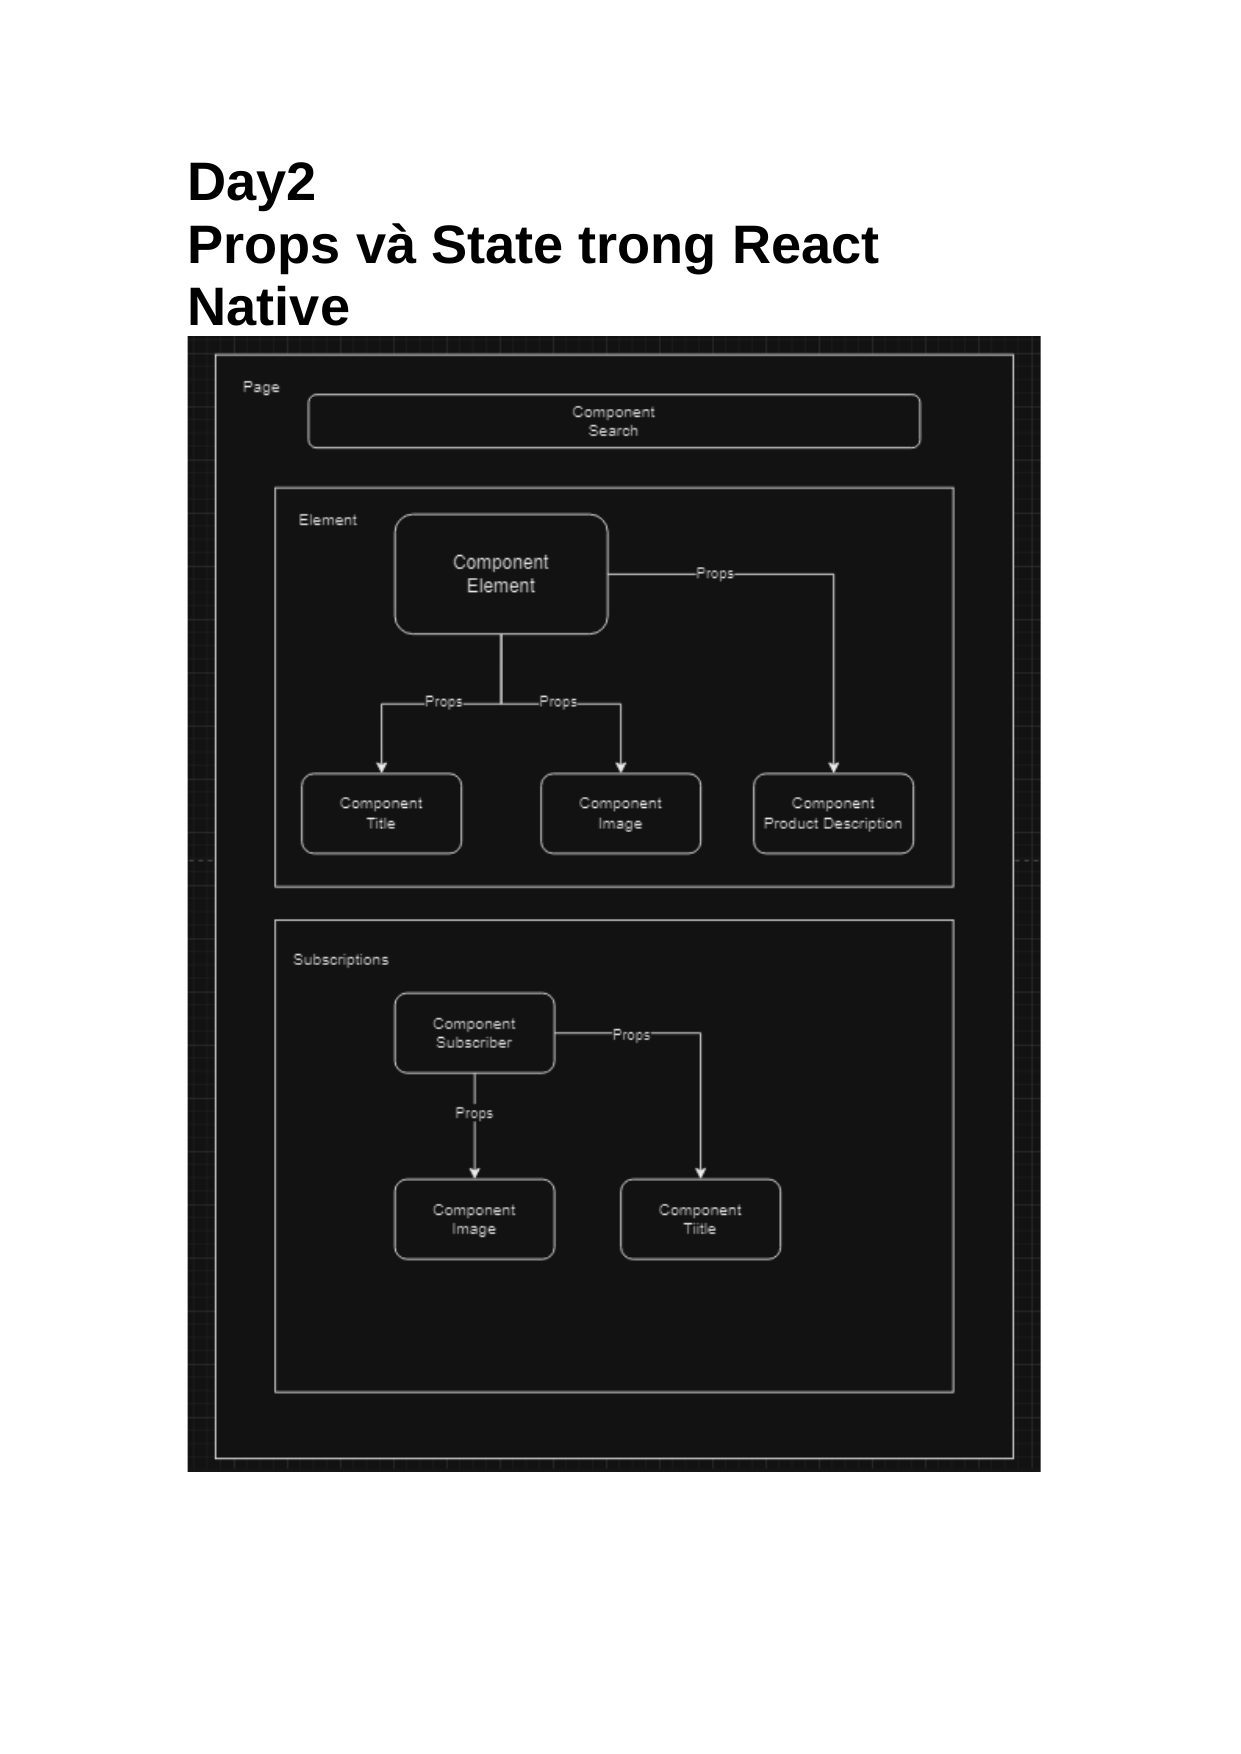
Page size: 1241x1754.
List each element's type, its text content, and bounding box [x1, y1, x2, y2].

picture [187, 336, 1041, 1472]
text Day2 [187, 150, 1053, 212]
